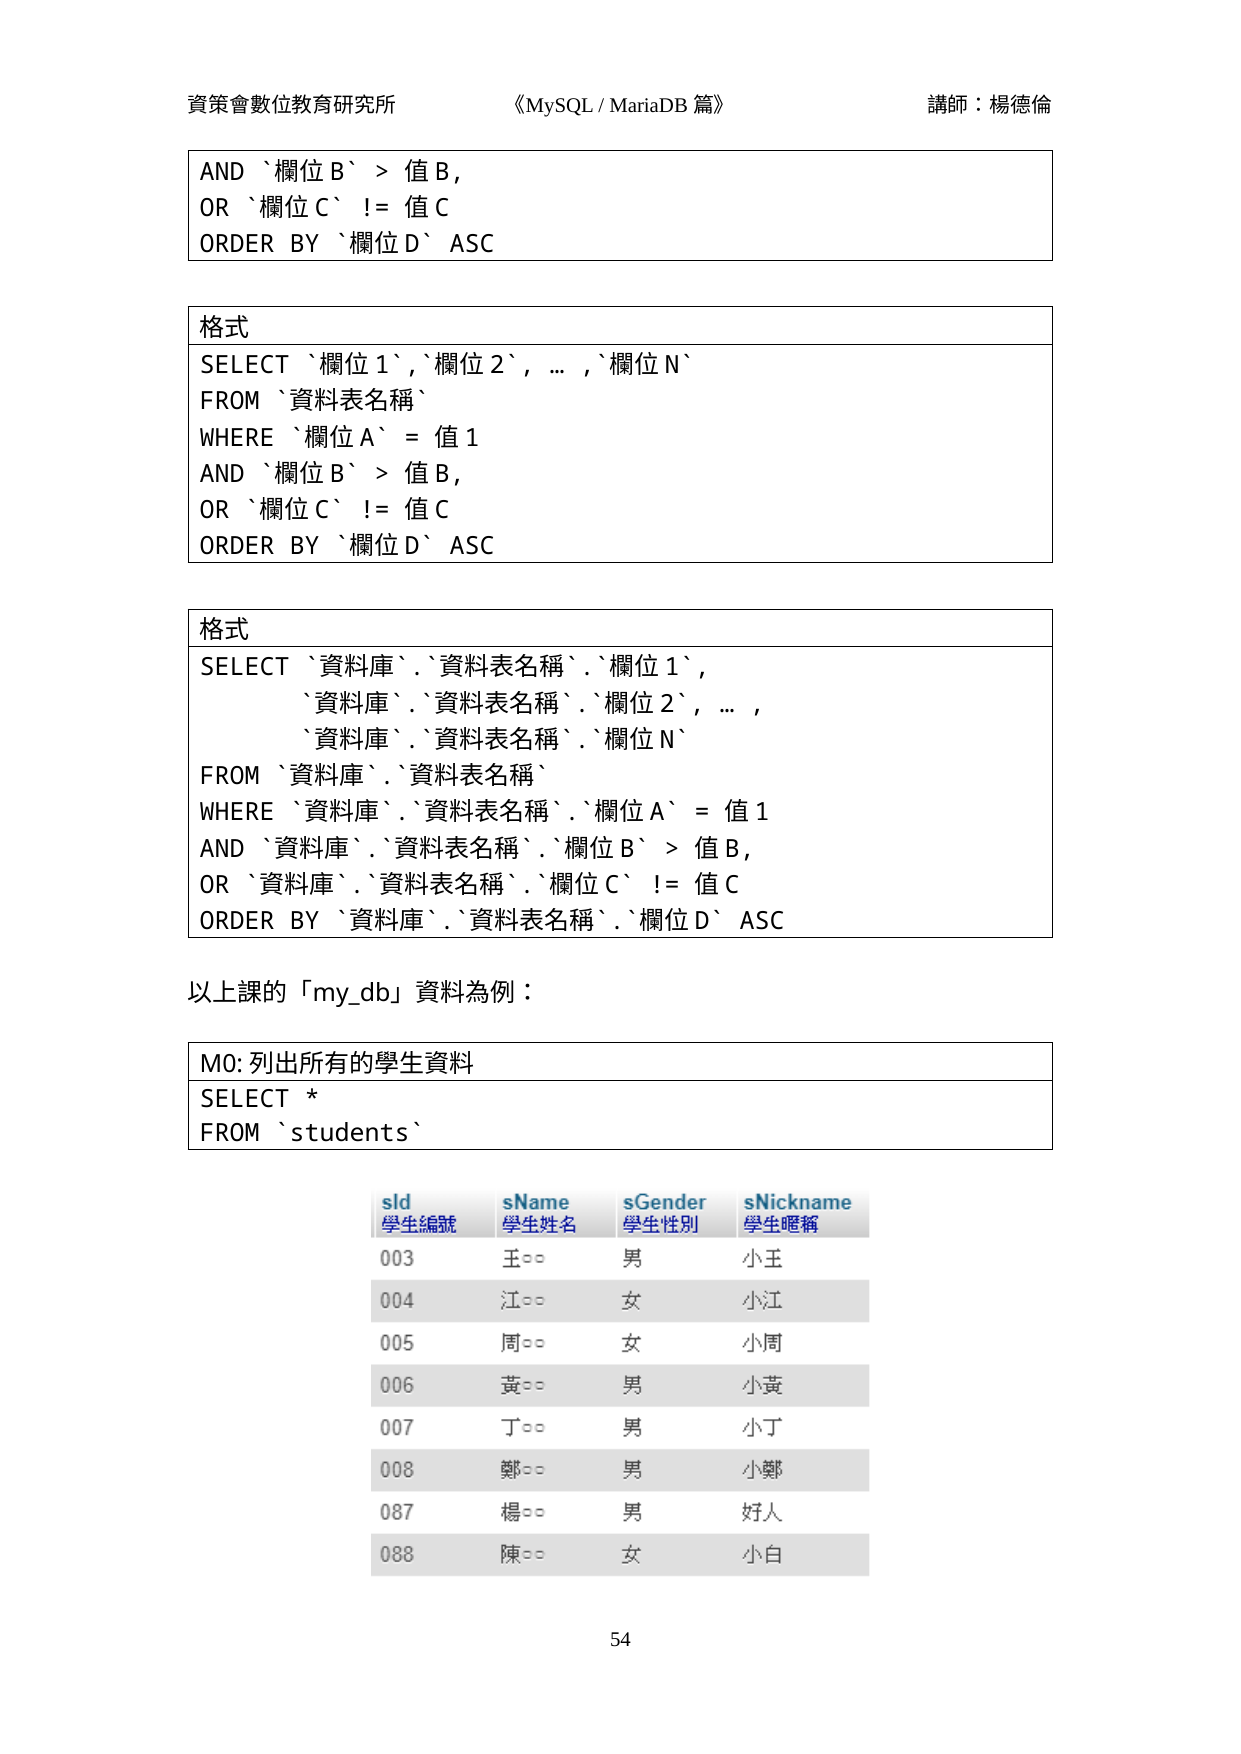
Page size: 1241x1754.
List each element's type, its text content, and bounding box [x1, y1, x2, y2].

table_cell SELECT * FROM `students` [189, 1081, 1052, 1149]
table_header M0: 列出所有的學生資料 [189, 1043, 1052, 1079]
table_header 格式 [189, 307, 1052, 343]
table_cell SELECT `資料庫`.`資料表名稱`.`欄位1`, `資料庫`.`資料表名稱`.`欄位2`, … , `資料庫`.`資料表名稱`.`欄位N` FROM `資料庫`.`資料表名稱` WHERE `資料庫`.`資料表名稱`.`欄位A` = 值1 AND `資料庫`.`資料表名稱`.`欄位B` > 值B, OR `資料庫`.`資料表名稱`.`欄位C` != 值C ORDER BY `資料庫`.`資料表名稱`.`欄位D` ASC [189, 647, 1052, 937]
picture [371, 1183, 870, 1581]
table_cell SELECT `欄位1`,`欄位2`, … ,`欄位N` FROM `資料表名稱` WHERE `欄位A` = 值1 AND `欄位B` > 值B, OR `欄位C` != 值C ORDER BY `欄位D` ASC [189, 345, 1052, 562]
text 以上課的「my_db」資料為例： [187, 972, 1053, 1008]
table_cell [189, 151, 1052, 260]
table_header 格式 [189, 610, 1052, 646]
